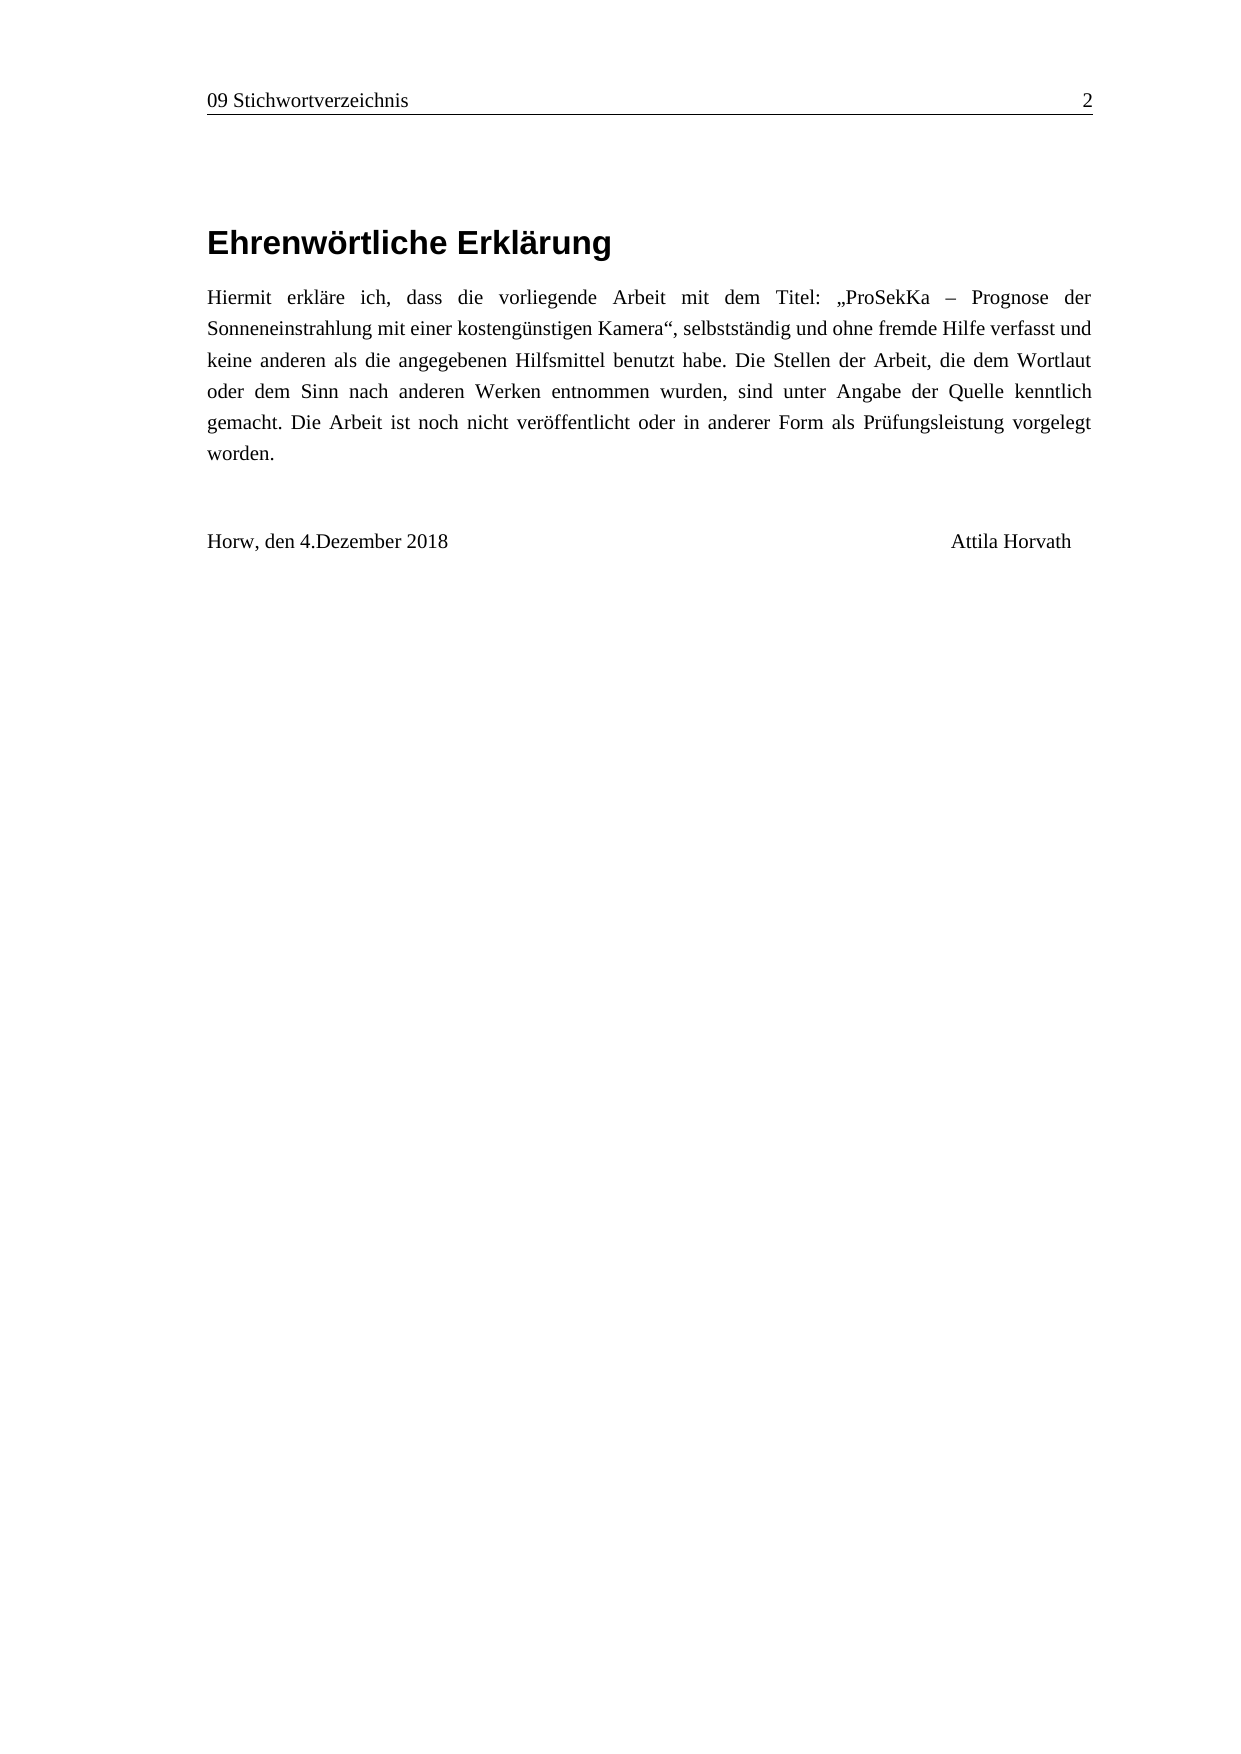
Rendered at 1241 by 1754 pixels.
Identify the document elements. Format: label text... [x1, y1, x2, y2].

subtitle Ehrenwörtliche Erklärung [207, 223, 1093, 261]
text Hiermit erkläre ich, dass die vorliegende Arbeit mit dem Titel: „ProSekKa – Prognose der Sonneneinstrahlung mit einer kostengünstigen Kamera“, selbstständig und ohne fremde Hilfe verfasst und keine anderen als die angegebenen Hilfsmittel benutzt habe. Die Stellen der Arbeit, die dem Wortlaut oder dem Sinn nach anderen Werken entnommen wurden, sind unter Angabe der Quelle kenntlich gemacht. Die Arbeit ist noch nicht veröffentlicht oder in anderer Form als Prüfungsleistung vorgelegt worden. [207, 285, 1093, 465]
text Horw, den 4.Dezember 2018 Attila Horvath [207, 529, 1093, 553]
